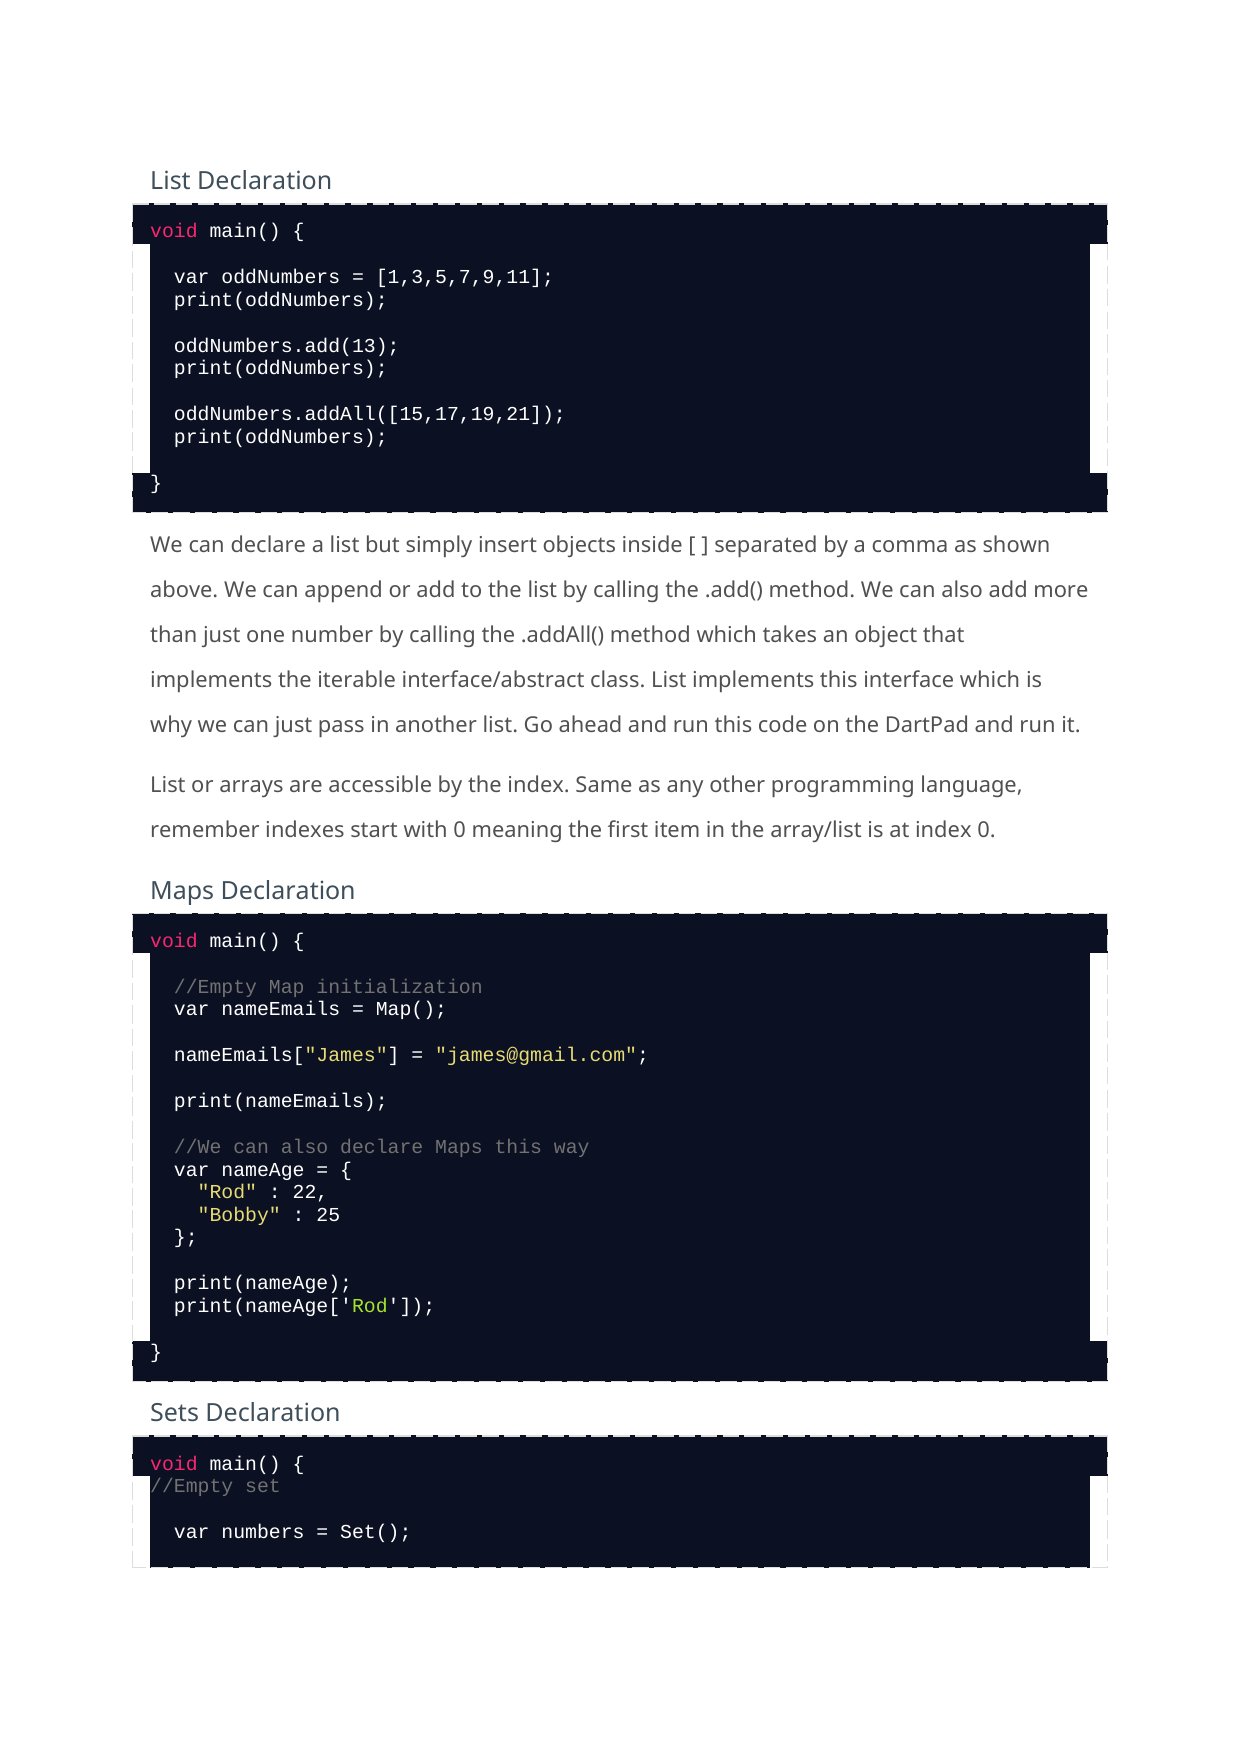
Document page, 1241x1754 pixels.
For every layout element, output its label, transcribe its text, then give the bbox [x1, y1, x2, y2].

text }; [150, 1227, 1090, 1249]
text void main() { [132, 1435, 1108, 1476]
text //Empty Map initialization [150, 977, 1090, 999]
text var oddNumbers = [1,3,5,7,9,11]; [150, 267, 1090, 290]
text //We can also declare Maps this way [150, 1137, 1090, 1160]
subtitle List Declaration [150, 150, 1090, 197]
text } [132, 1323, 1108, 1382]
text "Bobby" : 25 [150, 1205, 1090, 1227]
text We can declare a list but simply insert objects inside [ ] separated by a comma as shown above. We can append or add to the list by calling the .add() method. We can also add more than just one number by calling the .addAll() method which takes an object that implements the iterable interface/abstract class. List implements this interface which is why we can just pass in another list. Go ahead and run this code on the DartPad and run it. [150, 513, 1090, 738]
subtitle Sets Declaration [150, 1382, 1090, 1429]
text oddNumbers.addAll([15,17,19,21]); [150, 404, 1090, 427]
text print(oddNumbers); [150, 358, 1090, 381]
text void main() { [132, 203, 1108, 244]
subtitle Maps Declaration [150, 859, 1090, 906]
text print(oddNumbers); [150, 427, 1090, 449]
text print(nameAge['Rod']); [150, 1296, 1090, 1318]
text var numbers = Set(); [150, 1522, 1090, 1544]
text } [132, 454, 1108, 513]
text "Rod" : 22, [150, 1182, 1090, 1205]
text var nameAge = { [150, 1160, 1090, 1182]
text List or arrays are accessible by the index. Same as any other programming language, remember indexes start with 0 meaning the first item in the array/list is at index 0. [150, 754, 1090, 844]
text print(oddNumbers); [150, 290, 1090, 312]
text var nameEmails = Map(); [150, 999, 1090, 1022]
text oddNumbers.add(13); [150, 336, 1090, 358]
text void main() { [132, 913, 1108, 953]
text //Empty set [150, 1476, 1090, 1498]
text print(nameEmails); [150, 1091, 1090, 1114]
text nameEmails["James"] = "james@gmail.com"; [150, 1045, 1090, 1068]
text print(nameAge); [150, 1273, 1090, 1296]
